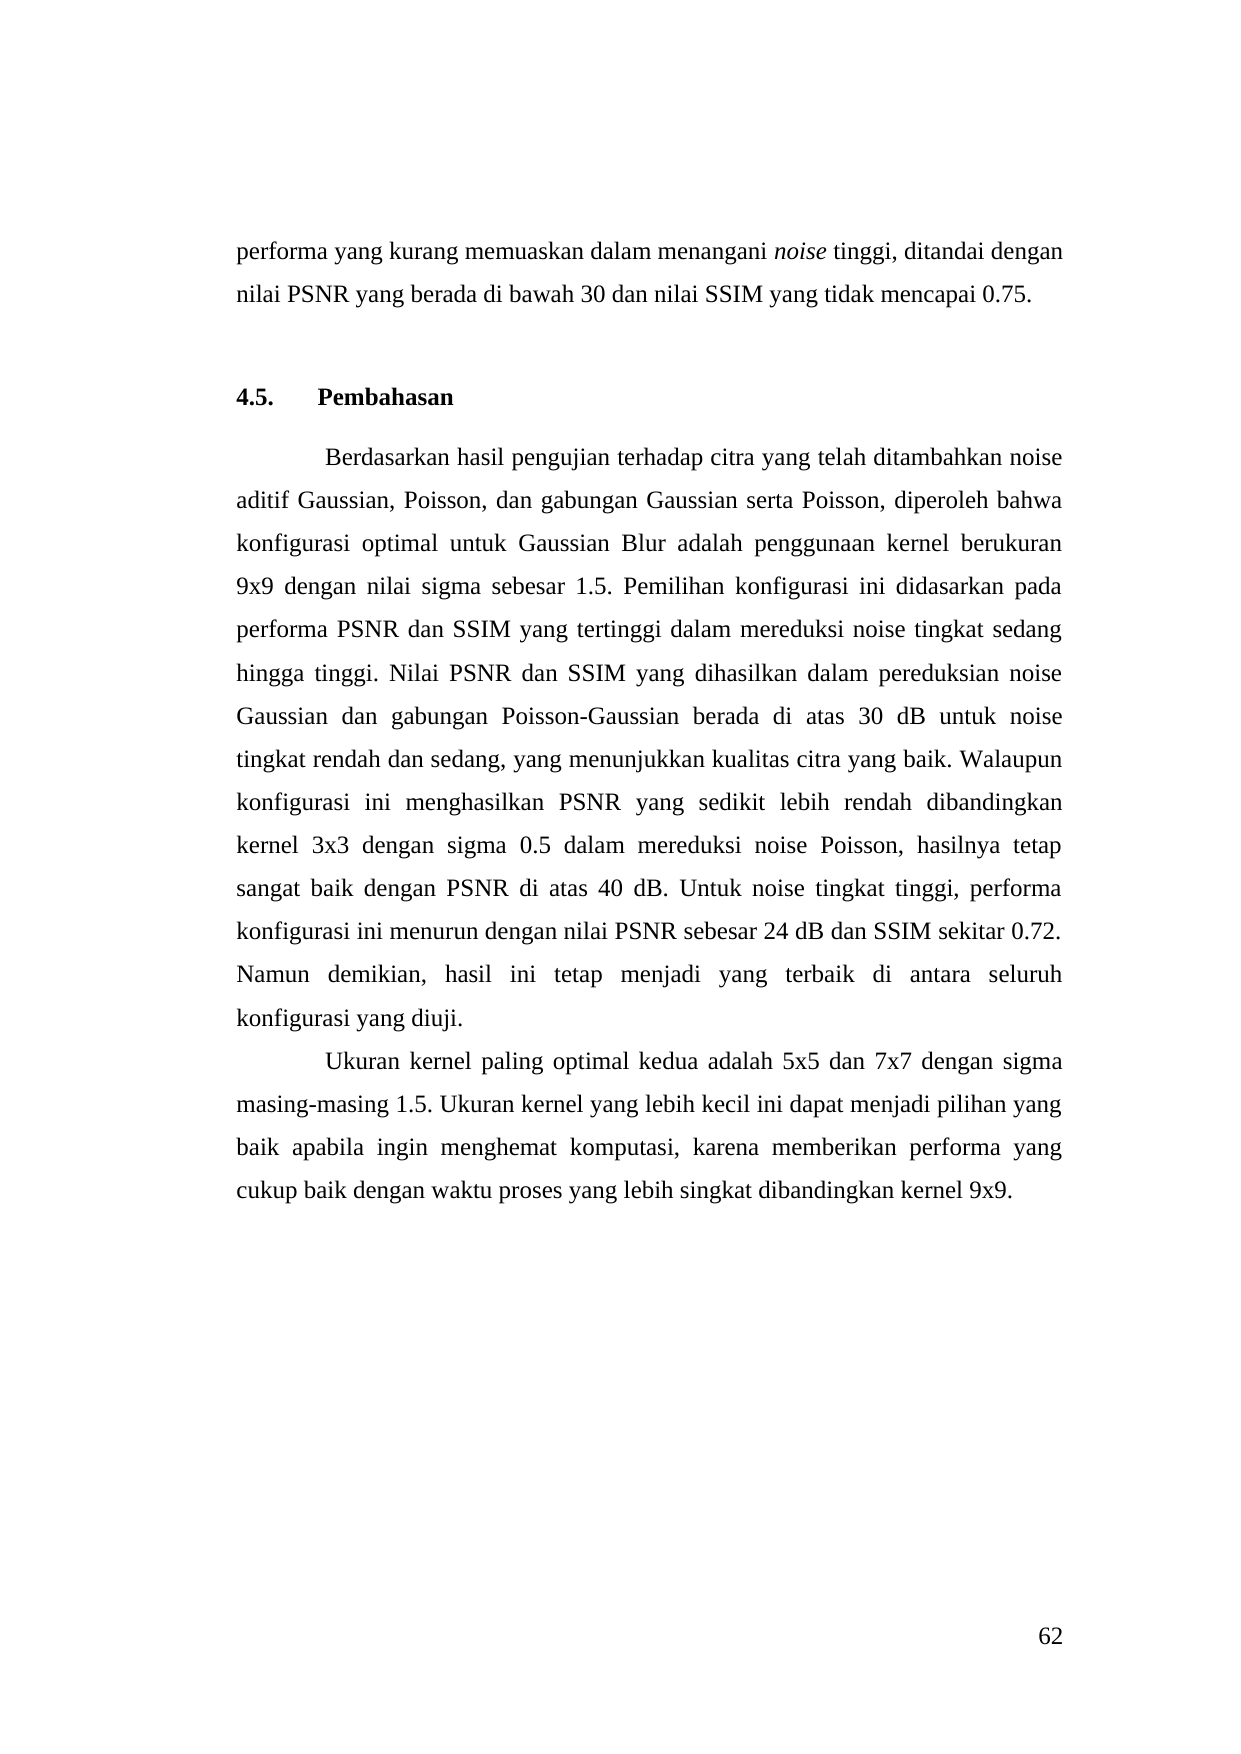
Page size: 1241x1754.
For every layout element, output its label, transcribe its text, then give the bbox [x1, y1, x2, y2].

text Ukuran kernel paling optimal kedua adalah 5x5 dan 7x7 dengan sigma masing-masing 1.5. Ukuran kernel yang lebih kecil ini dapat menjadi pilihan yang baik apabila ingin menghemat komputasi, karena memberikan performa yang cukup baik dengan waktu proses yang lebih singkat dibandingkan kernel 9x9. [236, 1046, 1063, 1204]
text Berdasarkan hasil pengujian terhadap citra yang telah ditambahkan noise aditif Gaussian, Poisson, dan gabungan Gaussian serta Poisson, diperoleh bahwa konfigurasi optimal untuk Gaussian Blur adalah penggunaan kernel berukuran 9x9 dengan nilai sigma sebesar 1.5. Pemilihan konfigurasi ini didasarkan pada performa PSNR dan SSIM yang tertinggi dalam mereduksi noise tingkat sedang hingga tinggi. Nilai PSNR dan SSIM yang dihasilkan dalam pereduksian noise Gaussian dan gabungan Poisson-Gaussian berada di atas 30 dB untuk noise tingkat rendah dan sedang, yang menunjukkan kualitas citra yang baik. Walaupun konfigurasi ini menghasilkan PSNR yang sedikit lebih rendah dibandingkan kernel 3x3 dengan sigma 0.5 dalam mereduksi noise Poisson, hasilnya tetap sangat baik dengan PSNR di atas 40 dB. Untuk noise tingkat tinggi, performa konfigurasi ini menurun dengan nilai PSNR sebesar 24 dB dan SSIM sekitar 0.72. Namun demikian, hasil ini tetap menjadi yang terbaik di antara seluruh konfigurasi yang diuji. [236, 442, 1063, 1031]
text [236, 236, 1063, 308]
subtitle Pembahasan [236, 382, 1063, 411]
